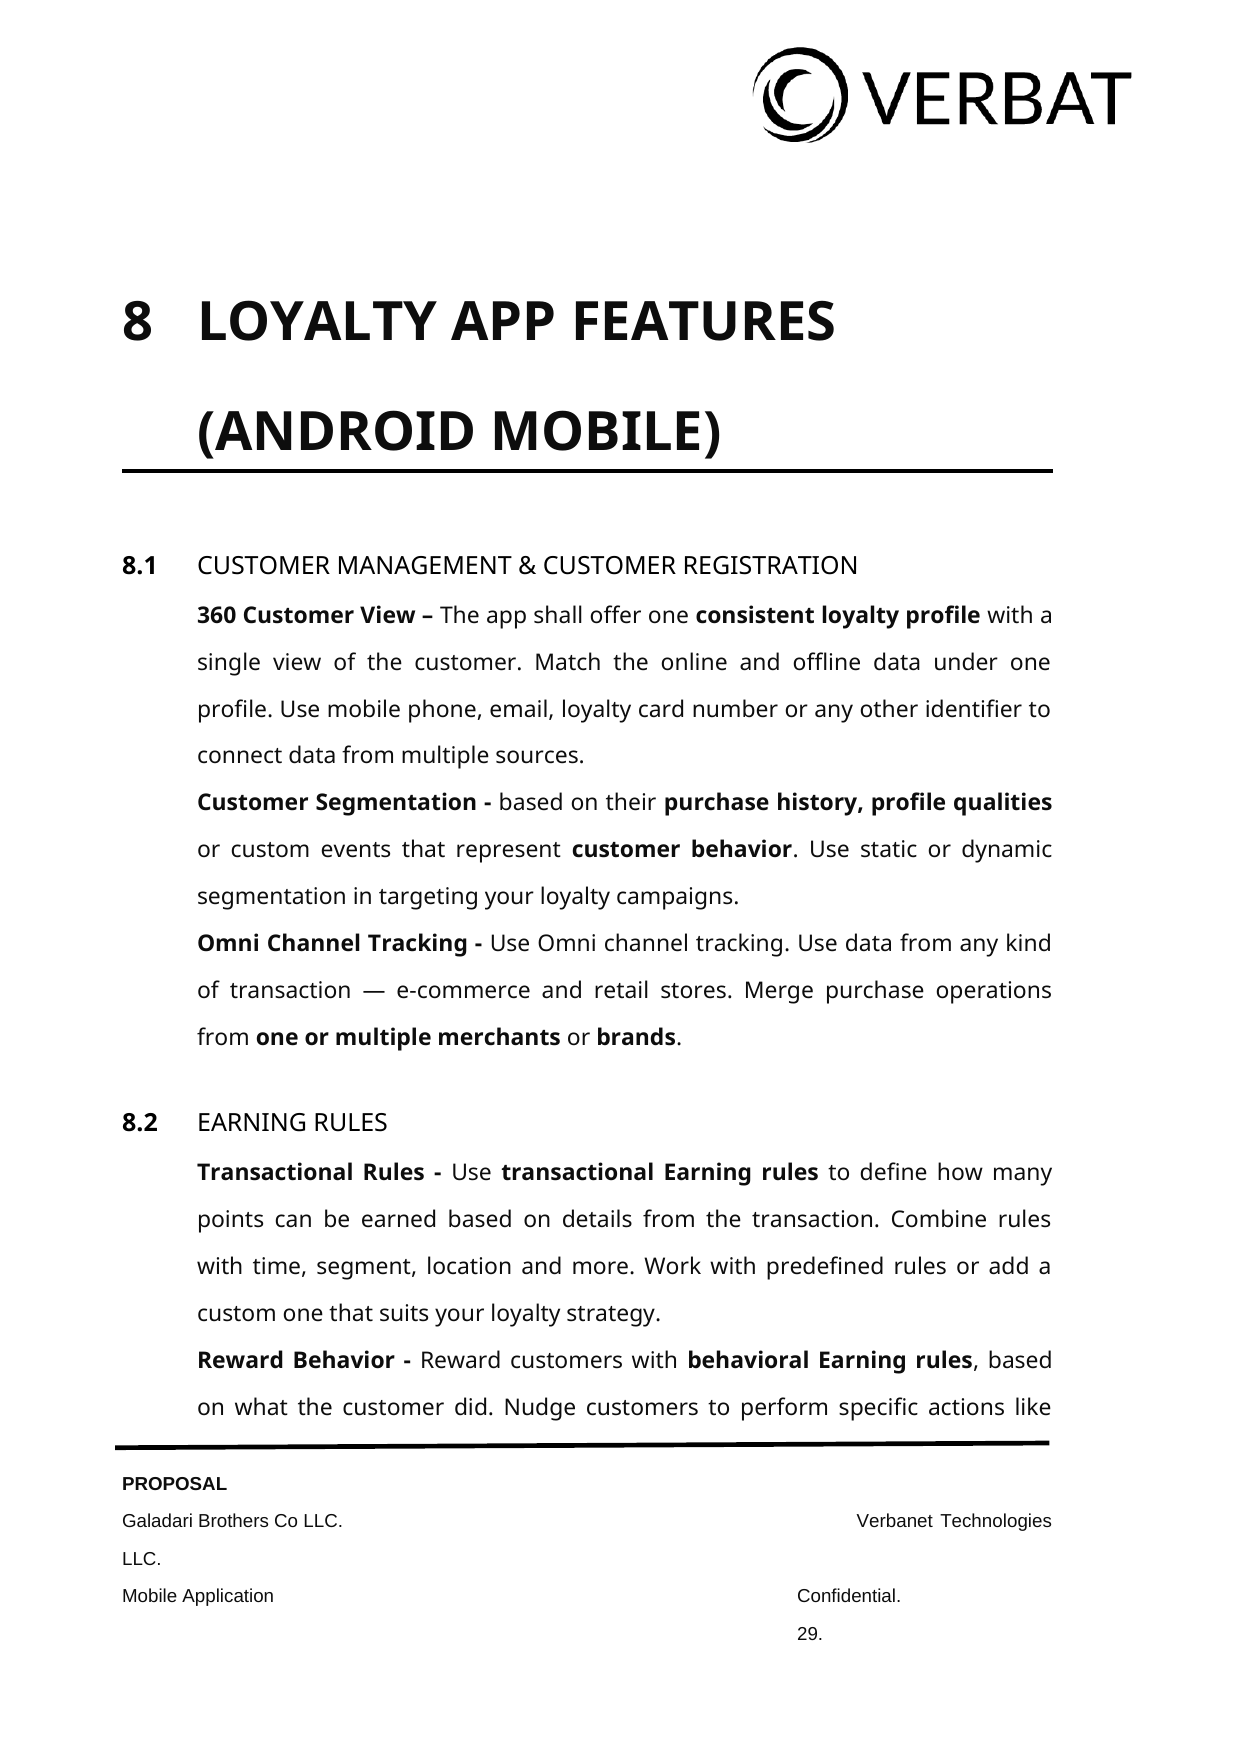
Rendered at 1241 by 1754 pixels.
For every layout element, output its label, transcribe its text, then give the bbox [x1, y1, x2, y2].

subtitle CUSTOMER MANAGEMENT & CUSTOMER REGISTRATION [122, 548, 1053, 582]
text 360 Customer View – The app shall offer one consistent loyalty profile with a single view of the customer. Match the online and offline data under one profile. Use mobile phone, email, loyalty card number or any other identifier to connect data from multiple sources. [197, 599, 1053, 771]
text Transactional Rules - Use transactional Earning rules to define how many points can be earned based on details from the transaction. Combine rules with time, segment, location and more. Work with predefined rules or add a custom one that suits your loyalty strategy. [197, 1156, 1053, 1328]
subtitle EARNING RULES [122, 1105, 1053, 1139]
subtitle LOYALTY APP FEATURES (ANDROID MOBILE) [122, 282, 1053, 469]
text Omni Channel Tracking - Use Omni channel tracking. Use data from any kind of transaction — e-commerce and retail stores. Merge purchase operations from one or multiple merchants or brands. [197, 927, 1053, 1052]
picture [748, 42, 1136, 142]
text Customer Segmentation - based on their purchase history, profile qualities or custom events that represent customer behavior. Use static or dynamic segmentation in targeting your loyalty campaigns. [197, 786, 1053, 911]
